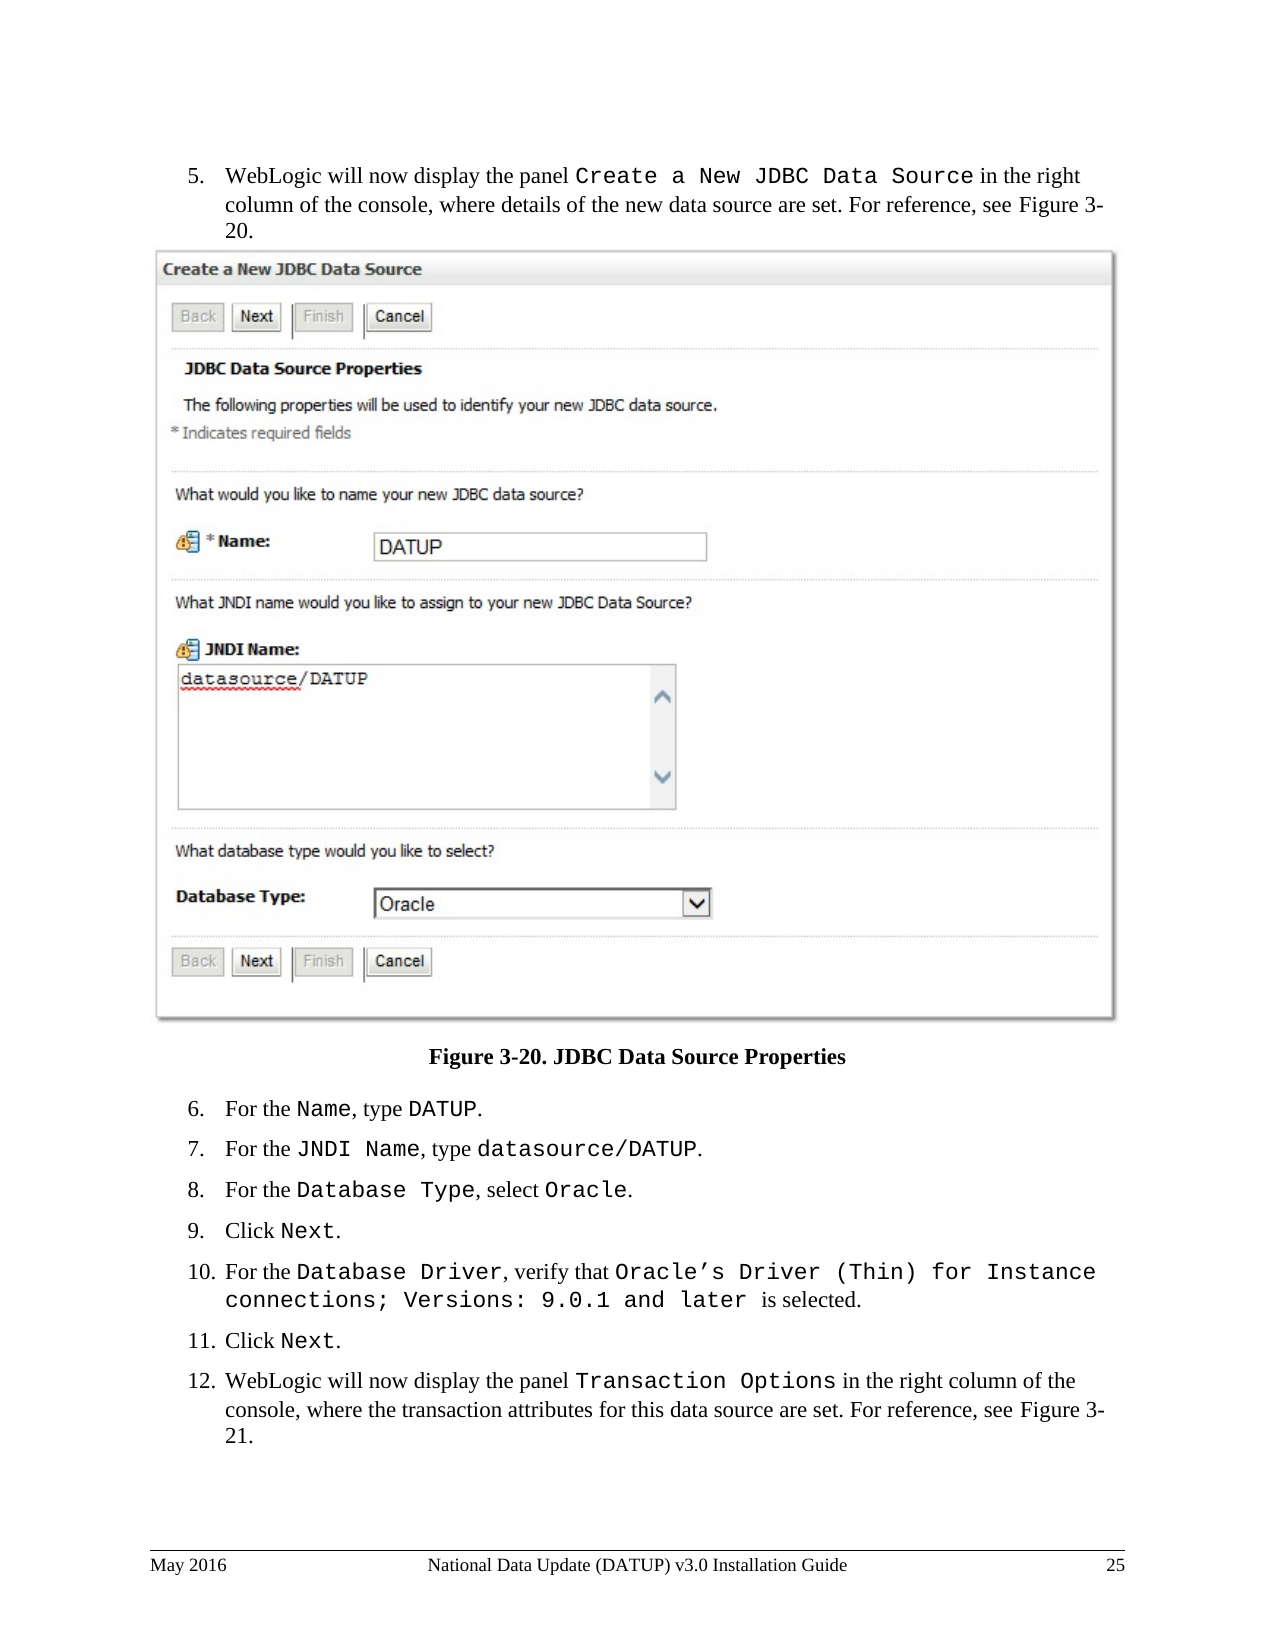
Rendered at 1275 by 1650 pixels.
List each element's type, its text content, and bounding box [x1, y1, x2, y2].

list For the JNDI Name, type datasource/DATUP. [187, 1136, 1125, 1164]
list For the Database Driver, verify that Oracle’s Driver (Thin) for Instance connections; Versions: 9.0.1 and later is selected. [187, 1258, 1125, 1314]
picture [150, 243, 1125, 1031]
list Click Next. [187, 1217, 1125, 1245]
list WebLogic will now display the panel Transaction Options in the right column of the console, where the transaction attributes for this data source are set. For reference, see Figure 3-22. [187, 1367, 1125, 1448]
list WebLogic will now display the panel Create a New JDBC Data Source in the right column of the console, where details of the new data source are set. For reference, see Figure 3-21. [187, 162, 1125, 243]
list For the Database Type, select Oracle. [187, 1176, 1125, 1204]
list Click Next. [187, 1327, 1125, 1355]
list For the Name, type DATUP. [187, 1095, 1125, 1123]
